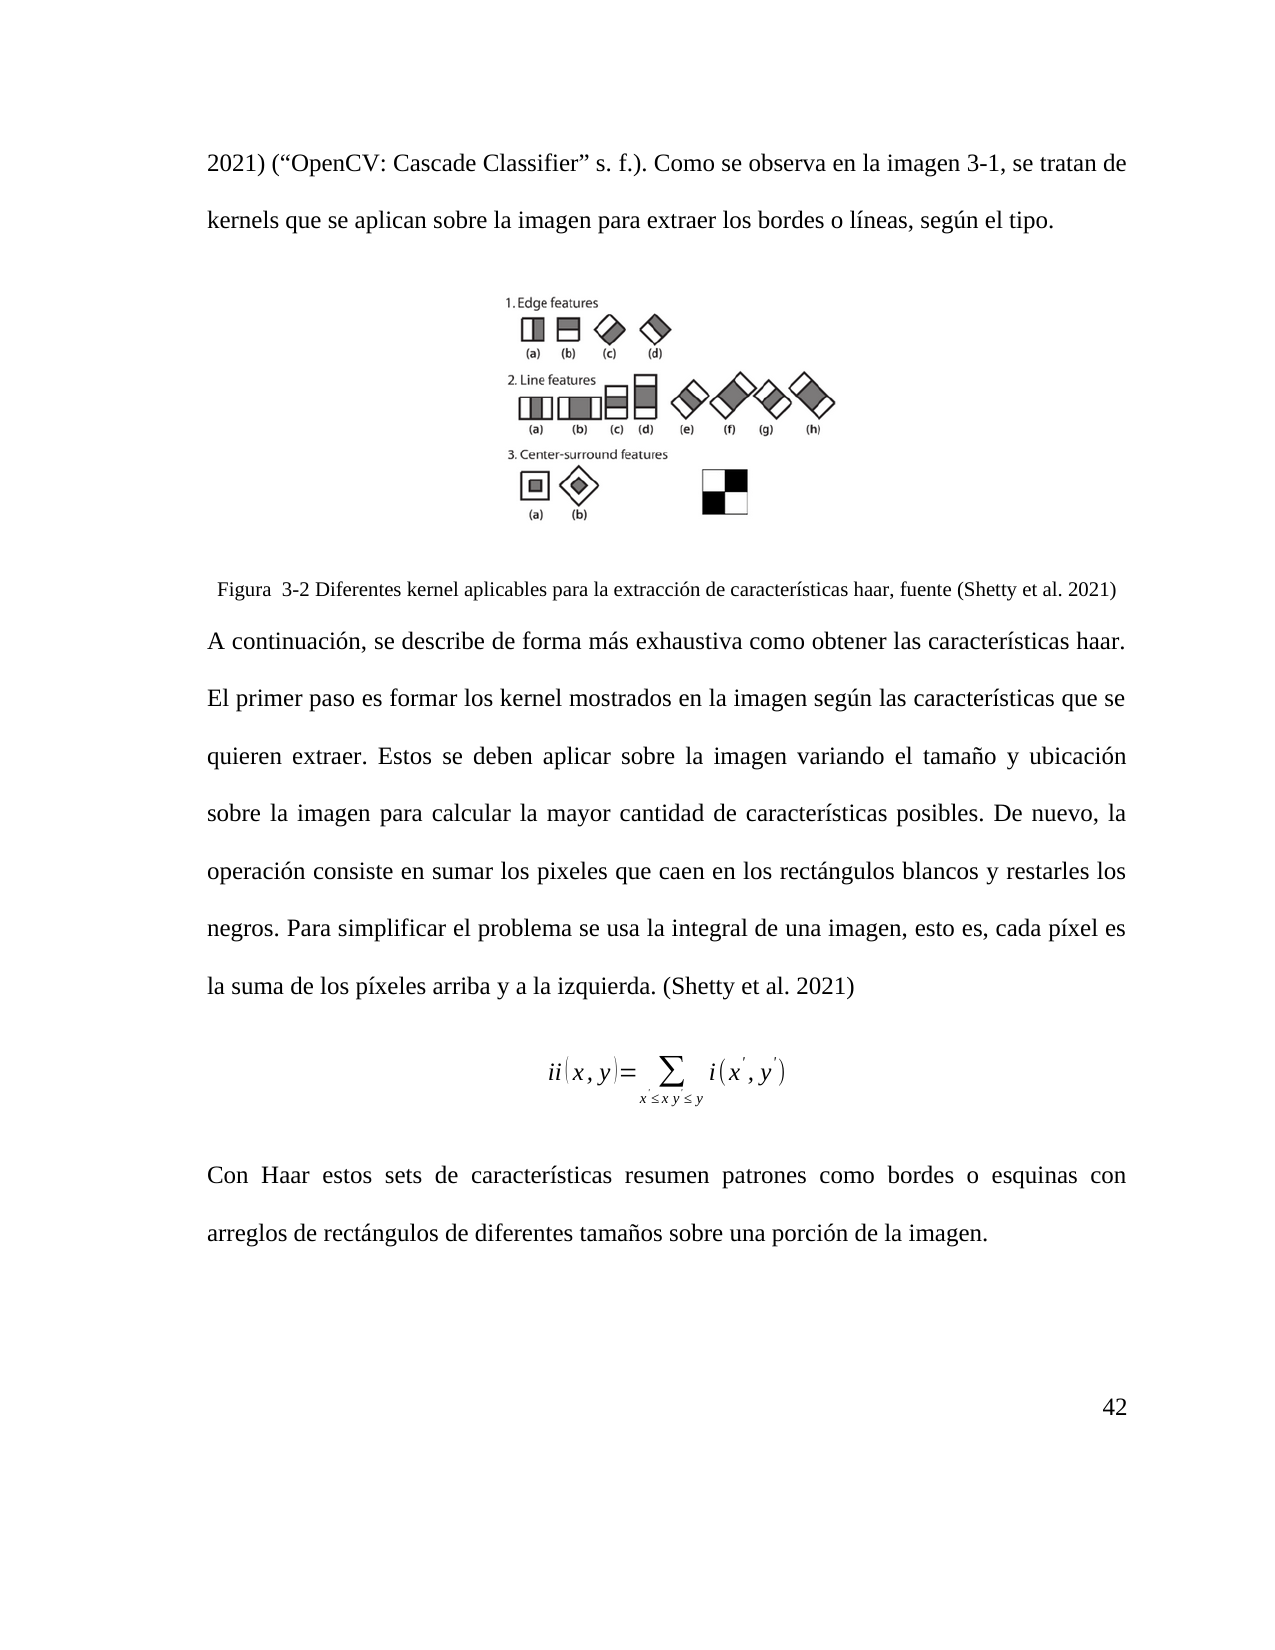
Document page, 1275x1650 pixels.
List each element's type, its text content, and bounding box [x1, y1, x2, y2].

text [207, 148, 1127, 234]
picture [488, 287, 846, 536]
text Figura - Diferentes kernel aplicables para la extracción de características haar, fuente (Shetty et al. 2021) [207, 577, 1127, 601]
text Con Haar estos sets de características resumen patrones como bordes o esquinas con arreglos de rectángulos de diferentes tamaños sobre una porción de la imagen. [207, 1161, 1127, 1247]
text A continuación, se describe de forma más exhaustiva como obtener las características haar. El primer paso es formar los kernel mostrados en la imagen según las características que se quieren extraer. Estos se deben aplicar sobre la imagen variando el tamaño y ubicación sobre la imagen para calcular la mayor cantidad de características posibles. De nuevo, la operación consiste en sumar los pixeles que caen en los rectángulos blancos y restarles los negros. Para simplificar el problema se usa la integral de una imagen, esto es, cada píxel es la suma de los píxeles arriba y a la izquierda. (Shetty et al. 2021) [207, 626, 1127, 1000]
